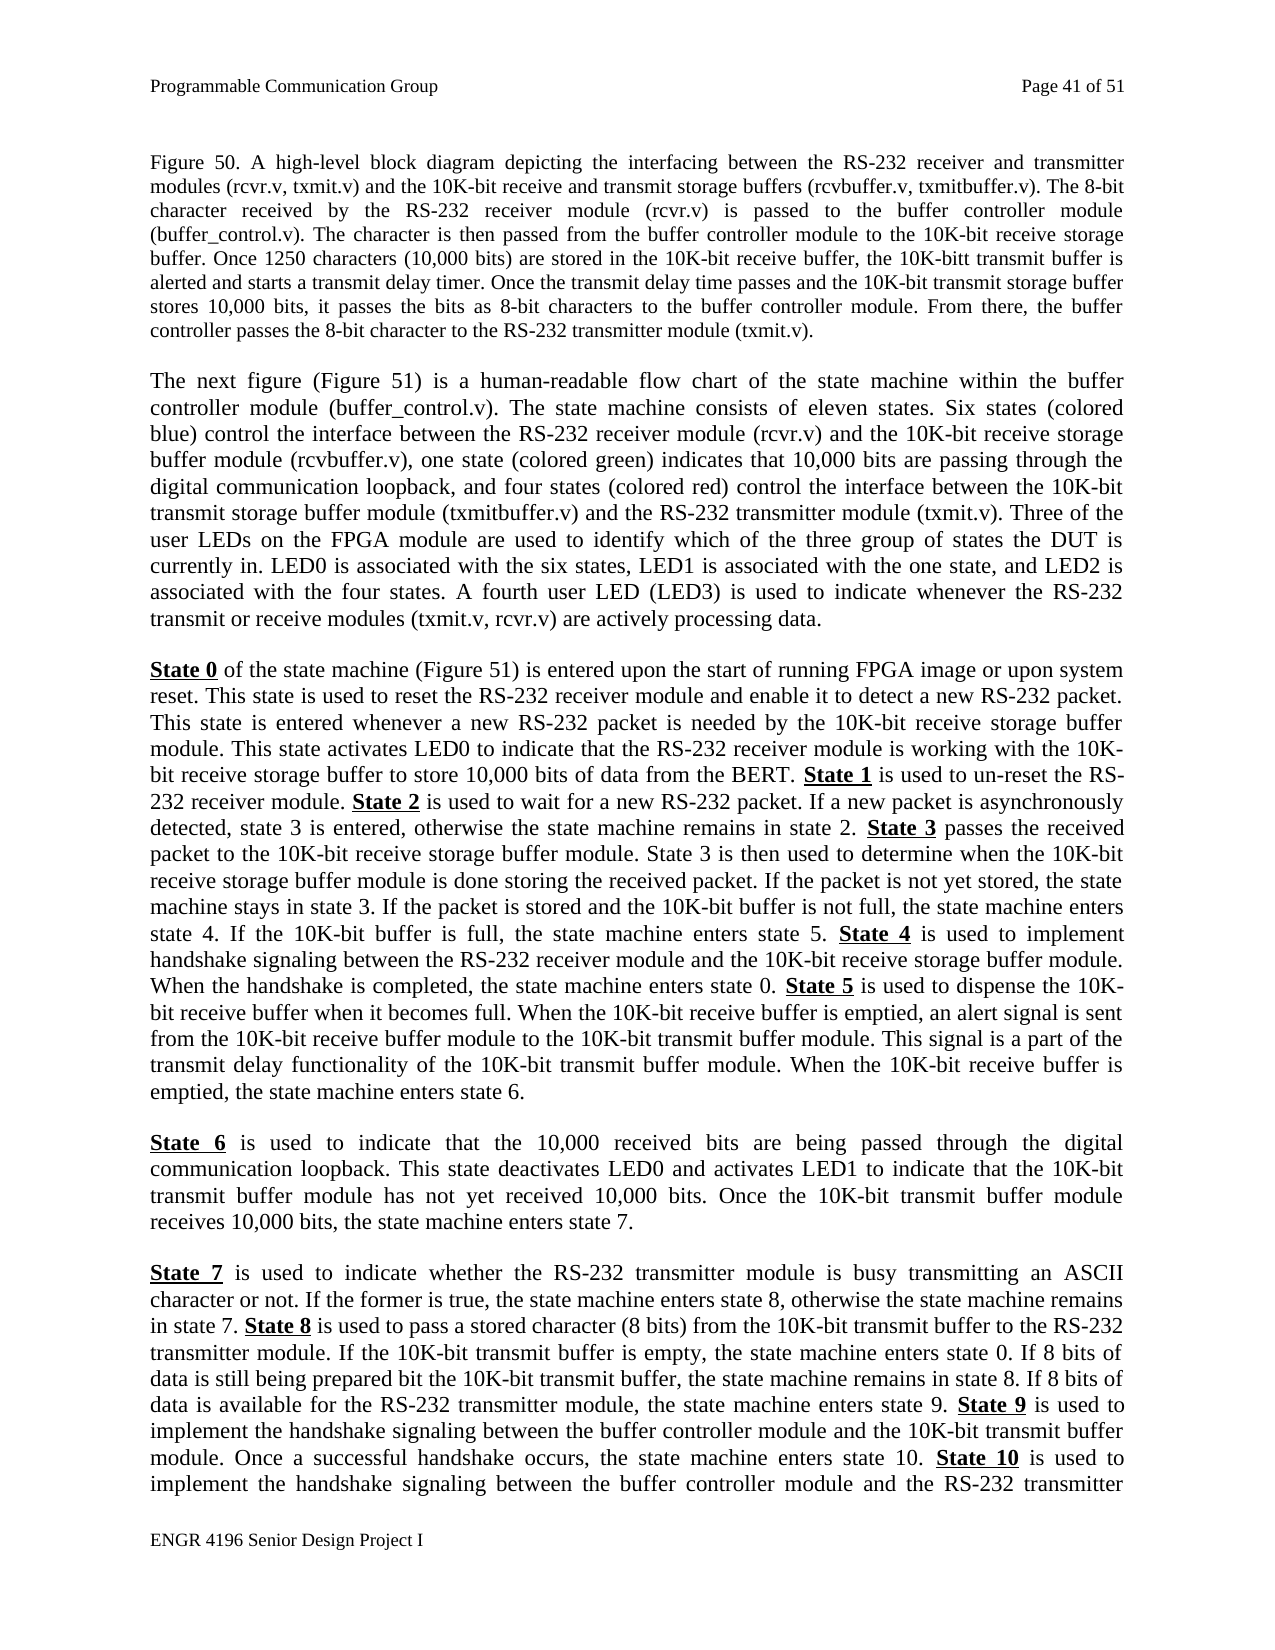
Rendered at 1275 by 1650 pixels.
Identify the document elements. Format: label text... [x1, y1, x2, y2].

text State 0 of the state machine (Figure 51) is entered upon the start of running FPGA image or upon system reset. This state is used to reset the RS-232 receiver module and enable it to detect a new RS-232 packet. This state is entered whenever a new RS-232 packet is needed by the 10K-bit receive storage buffer module. This state activates LED0 to indicate that the RS-232 receiver module is working with the 10K-bit receive storage buffer to store 10,000 bits of data from the BERT. State 1 is used to un-reset the RS-232 receiver module. State 2 is used to wait for a new RS-232 packet. If a new packet is asynchronously detected, state 3 is entered, otherwise the state machine remains in state 2. State 3 passes the received packet to the 10K-bit receive storage buffer module. State 3 is then used to determine when the 10K-bit receive storage buffer module is done storing the received packet. If the packet is not yet stored, the state machine stays in state 3. If the packet is stored and the 10K-bit buffer is not full, the state machine enters state 4. If the 10K-bit buffer is full, the state machine enters state 5. State 4 is used to implement handshake signaling between the RS-232 receiver module and the 10K-bit receive storage buffer module. When the handshake is completed, the state machine enters state 0. State 5 is used to dispense the 10K-bit receive buffer when it becomes full. When the 10K-bit receive buffer is emptied, an alert signal is sent from the 10K-bit receive buffer module to the 10K-bit transmit buffer module. This signal is a part of the transmit delay functionality of the 10K-bit transmit buffer module. When the 10K-bit receive buffer is emptied, the state machine enters state 6. [150, 656, 1125, 1104]
text The next figure (Figure 51) is a human-readable flow chart of the state machine within the buffer controller module (buffer_control.v). The state machine consists of eleven states. Six states (colored blue) control the interface between the RS-232 receiver module (rcvr.v) and the 10K-bit receive storage buffer module (rcvbuffer.v), one state (colored green) indicates that 10,000 bits are passing through the digital communication loopback, and four states (colored red) control the interface between the 10K-bit transmit storage buffer module (txmitbuffer.v) and the RS-232 transmitter module (txmit.v). Three of the user LEDs on the FPGA module are used to identify which of the three group of states the DUT is currently in. LED0 is associated with the six states, LED1 is associated with the one state, and LED2 is associated with the four states. A fourth user LED (LED3) is used to indicate whenever the RS-232 transmit or receive modules (txmit.v, rcvr.v) are actively processing data. [150, 367, 1125, 631]
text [150, 1259, 1125, 1497]
text State 6 is used to indicate that the 10,000 received bits are being passed through the digital communication loopback. This state deactivates LED0 and activates LED1 to indicate that the 10K-bit transmit buffer module has not yet received 10,000 bits. Once the 10K-bit transmit buffer module receives 10,000 bits, the state machine enters state 7. [150, 1129, 1125, 1234]
text Figure 50. A high-level block diagram depicting the interfacing between the RS-232 receiver and transmitter modules (rcvr.v, txmit.v) and the 10K-bit receive and transmit storage buffers (rcvbuffer.v, txmitbuffer.v). The 8-bit character received by the RS-232 receiver module (rcvr.v) is passed to the buffer controller module (buffer_control.v). The character is then passed from the buffer controller module to the 10K-bit receive storage buffer. Once 1250 characters (10,000 bits) are stored in the 10K-bit receive buffer, the 10K-bitt transmit buffer is alerted and starts a transmit delay timer. Once the transmit delay time passes and the 10K-bit transmit storage buffer stores 10,000 bits, it passes the bits as 8-bit characters to the buffer controller module. From there, the buffer controller passes the 8-bit character to the RS-232 transmitter module (txmit.v). [150, 150, 1125, 342]
